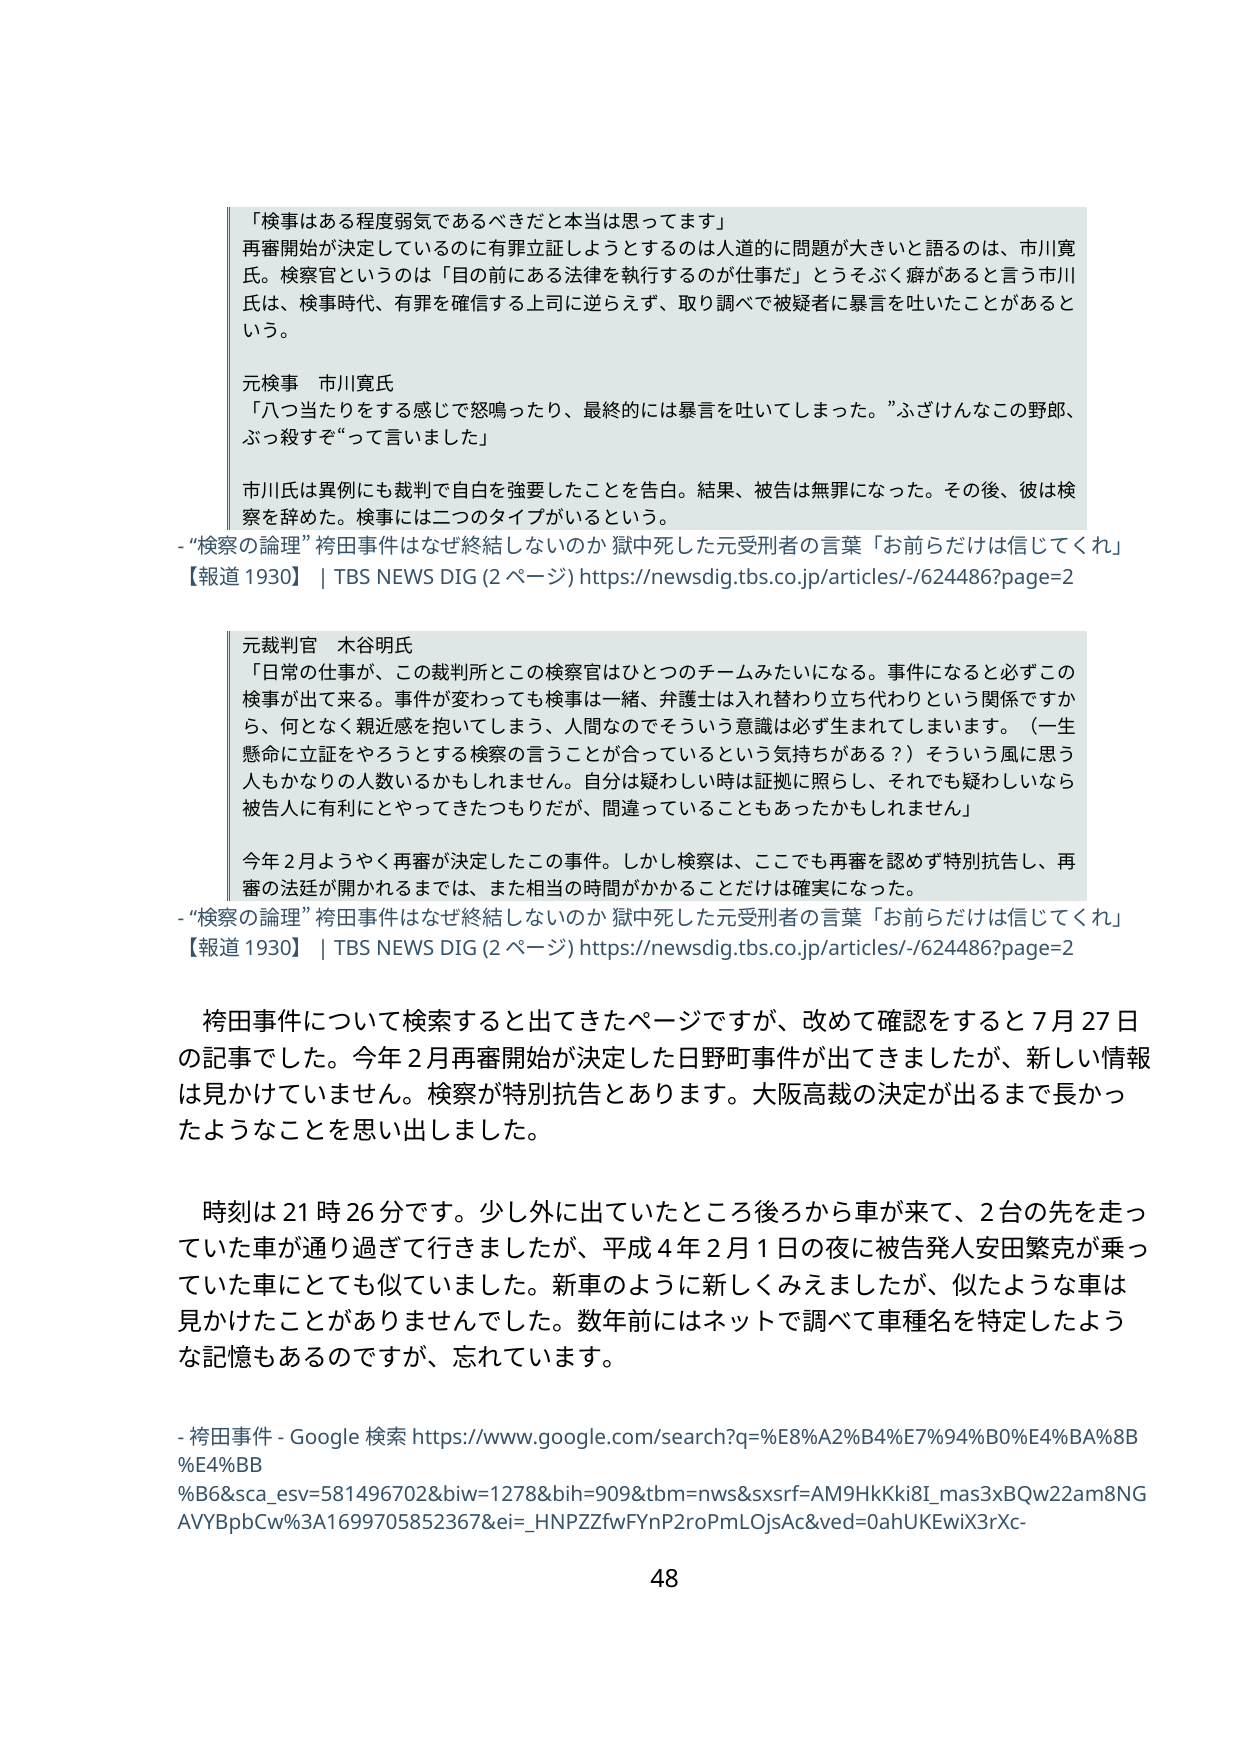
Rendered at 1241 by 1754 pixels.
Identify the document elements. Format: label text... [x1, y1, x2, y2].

text - “検察の論理” 袴田事件はなぜ終結しないのか 獄中死した元受刑者の言葉「お前らだけは信じてくれ」【報道1930】 | TBS NEWS DIG (2ページ) https://newsdig.tbs.co.jp/articles/-/624486?page=2 [177, 901, 1152, 961]
text 「日常の仕事が、この裁判所とこの検察官はひとつのチームみたいになる。事件になると必ずこの検事が出て来る。事件が変わっても検事は一緒、弁護士は入れ替わり立ち代わりという関係ですから、何となく親近感を抱いてしまう、人間なのでそういう意識は必ず生まれてしまいます。（一生懸命に立証をやろうとする検察の言うことが合っているという気持ちがある？）そういう風に思う人もかなりの人数いるかもしれません。自分は疑わしい時は証拠に照らし、それでも疑わしいなら被告人に有利にとやってきたつもりだが、間違っていることもあったかもしれません」 [230, 658, 1087, 821]
text 今年2月ようやく再審が決定したこの事件。しかし検察は、ここでも再審を認めず特別抗告し、再審の法廷が開かれるまでは、また相当の時間がかかることだけは確実になった。 [230, 846, 1087, 901]
text 「八つ当たりをする感じで怒鳴ったり、最終的には暴言を吐いてしまった。”ふざけんなこの野郎、ぶっ殺すぞ“って言いました」 [230, 395, 1087, 450]
text 再審開始が決定しているのに有罪立証しようとするのは人道的に問題が大きいと語るのは、市川寛氏。検察官というのは「目の前にある法律を執行するのが仕事だ」とうそぶく癖があると言う市川氏は、検事時代、有罪を確信する上司に逆らえず、取り調べで被疑者に暴言を吐いたことがあるという。 [230, 234, 1087, 343]
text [177, 1420, 1152, 1536]
text 元検事 市川寛氏 [230, 368, 1087, 395]
text 袴田事件について検索すると出てきたページですが、改めて確認をすると7月27日の記事でした。今年2月再審開始が決定した日野町事件が出てきましたが、新しい情報は見かけていません。検察が特別抗告とあります。大阪高裁の決定が出るまで長かったようなことを思い出しました。 [177, 1002, 1152, 1147]
text - “検察の論理” 袴田事件はなぜ終結しないのか 獄中死した元受刑者の言葉「お前らだけは信じてくれ」【報道1930】 | TBS NEWS DIG (2ページ) https://newsdig.tbs.co.jp/articles/-/624486?page=2 [177, 530, 1152, 590]
text 元裁判官 木谷明氏 [230, 631, 1087, 658]
text 時刻は21時26分です。少し外に出ていたところ後ろから車が来て、2台の先を走っていた車が通り過ぎて行きましたが、平成4年2月1日の夜に被告発人安田繁克が乗っていた車にとても似ていました。新車のように新しくみえましたが、似たような車は見かけたことがありませんでした。数年前にはネットで調べて車種名を特定したような記憶もあるのですが、忘れています。 [177, 1193, 1152, 1374]
text 「検事はある程度弱気であるべきだと本当は思ってます」 [230, 207, 1087, 234]
text 市川氏は異例にも裁判で自白を強要したことを告白。結果、被告は無罪になった。その後、彼は検察を辞めた。検事には二つのタイプがいるという。 [230, 475, 1087, 530]
